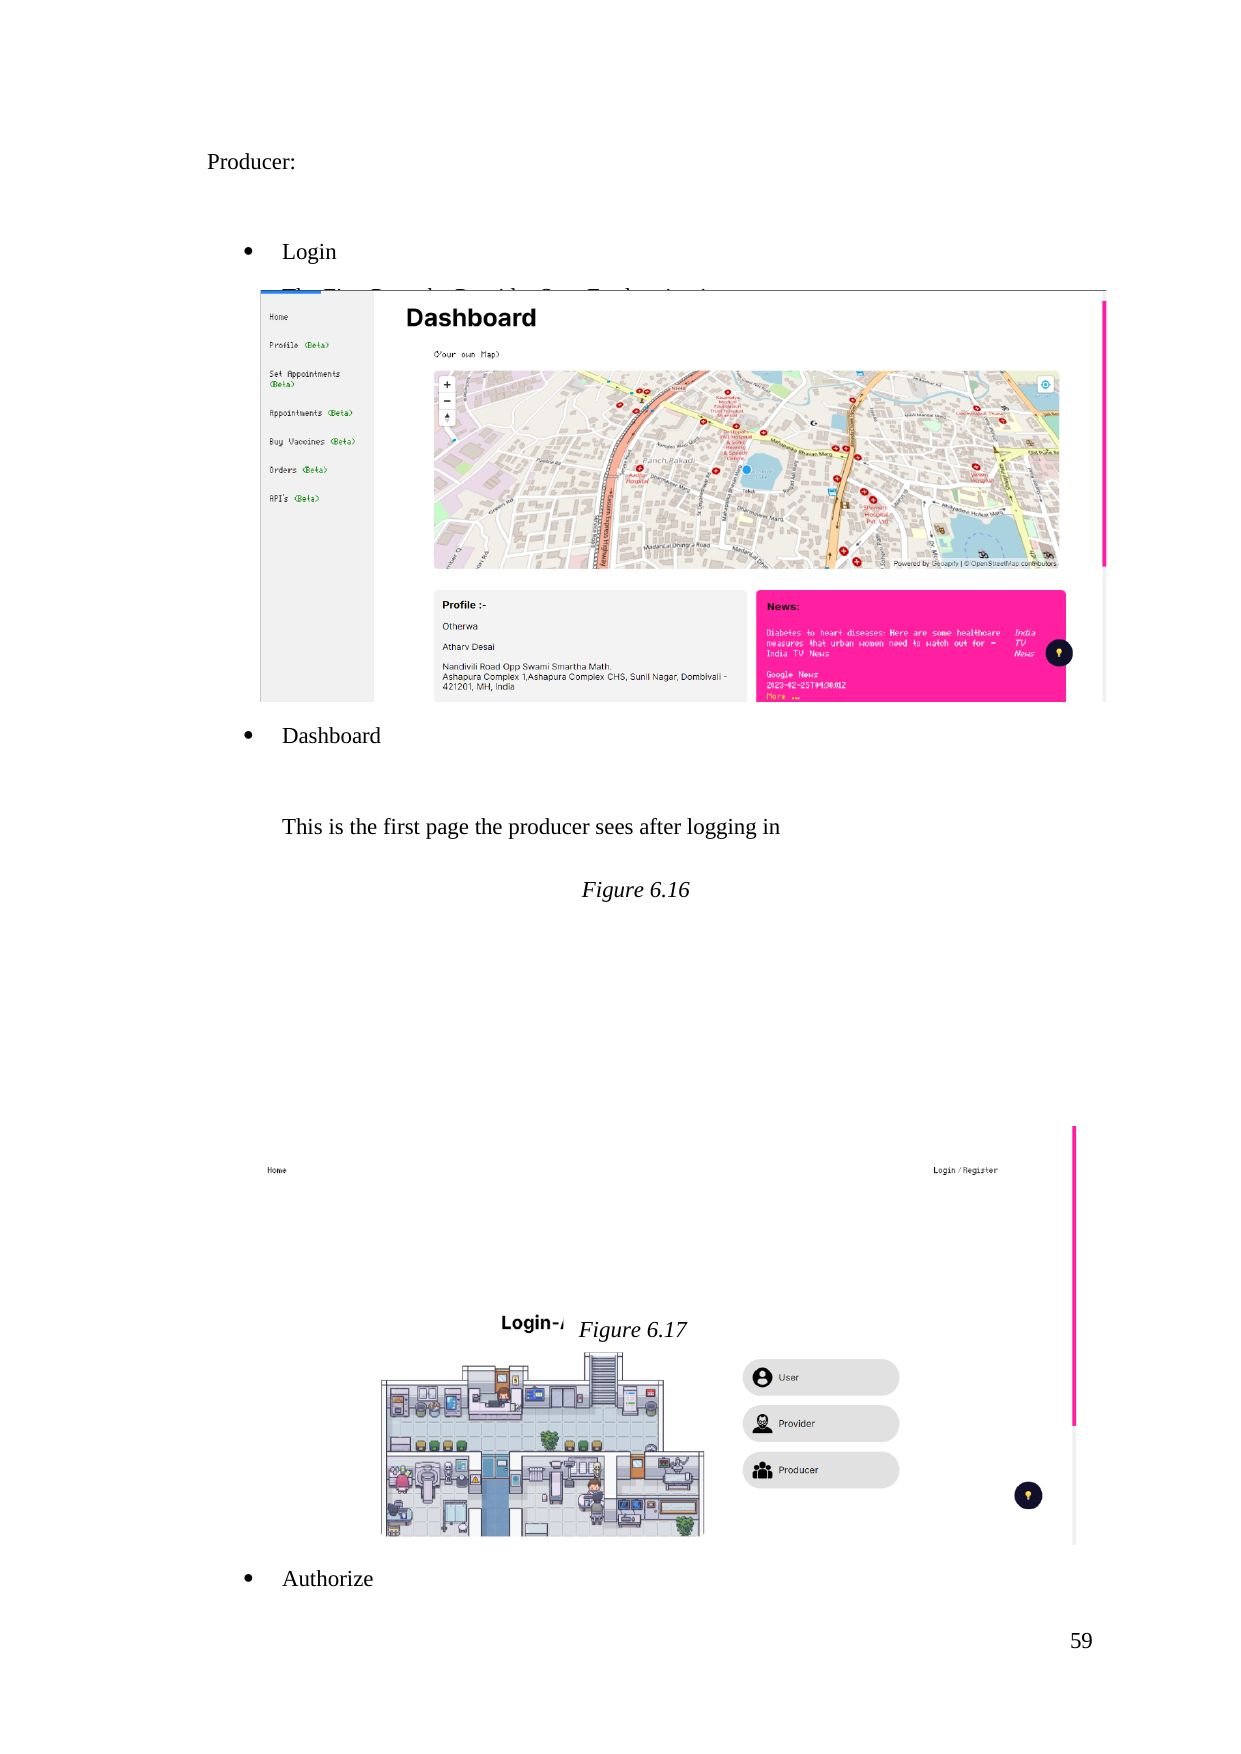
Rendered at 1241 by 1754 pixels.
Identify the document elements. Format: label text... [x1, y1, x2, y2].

text Producer: [207, 148, 1092, 174]
text The First Page the Provider Sees For logging in [207, 283, 1092, 309]
list Dashboard [244, 463, 1092, 749]
picture [260, 290, 1107, 702]
picture [216, 1126, 1077, 1545]
list Login [244, 238, 1092, 264]
list This is the first page the producer sees after logging in [282, 813, 1092, 839]
